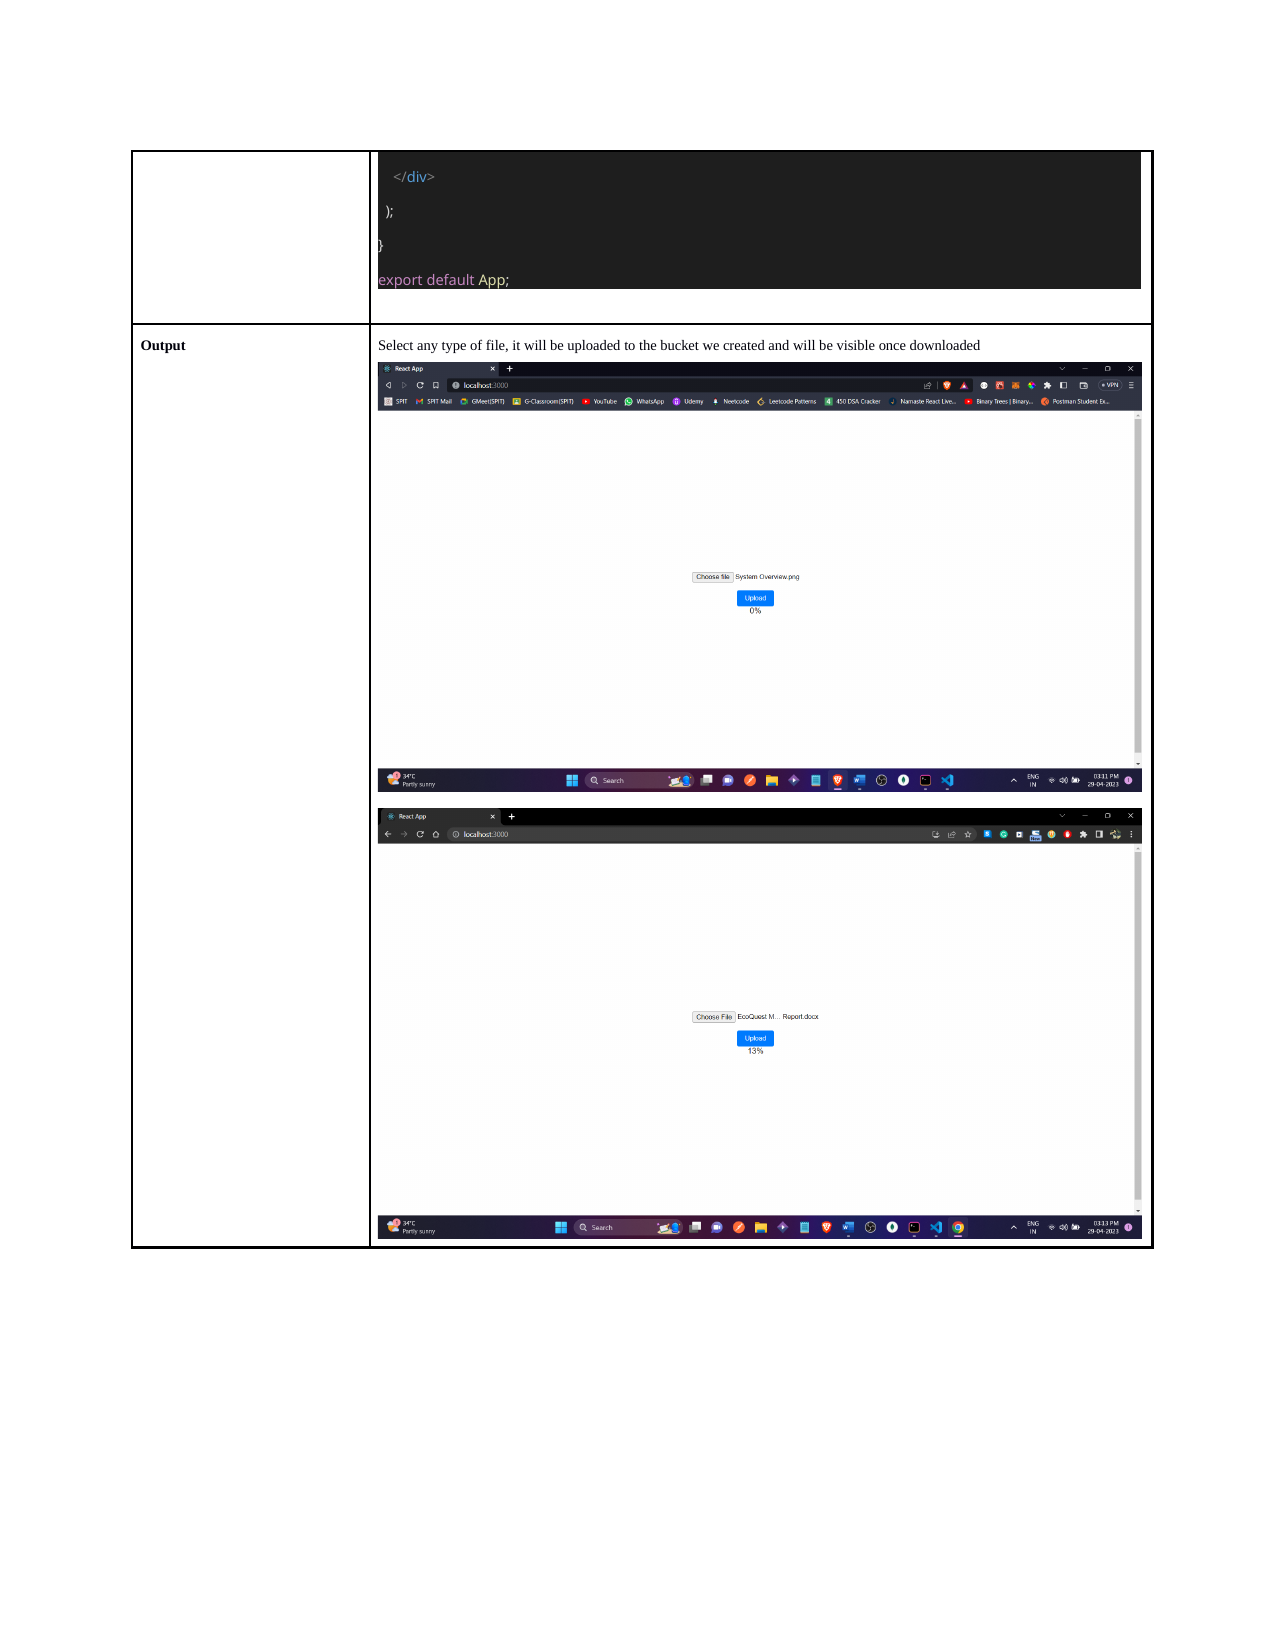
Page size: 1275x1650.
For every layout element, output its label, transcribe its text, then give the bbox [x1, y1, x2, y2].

table_cell [133, 152, 369, 323]
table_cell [371, 325, 1151, 1246]
picture [377, 808, 1142, 1239]
picture [377, 362, 1142, 792]
table_cell Output [133, 325, 369, 1246]
